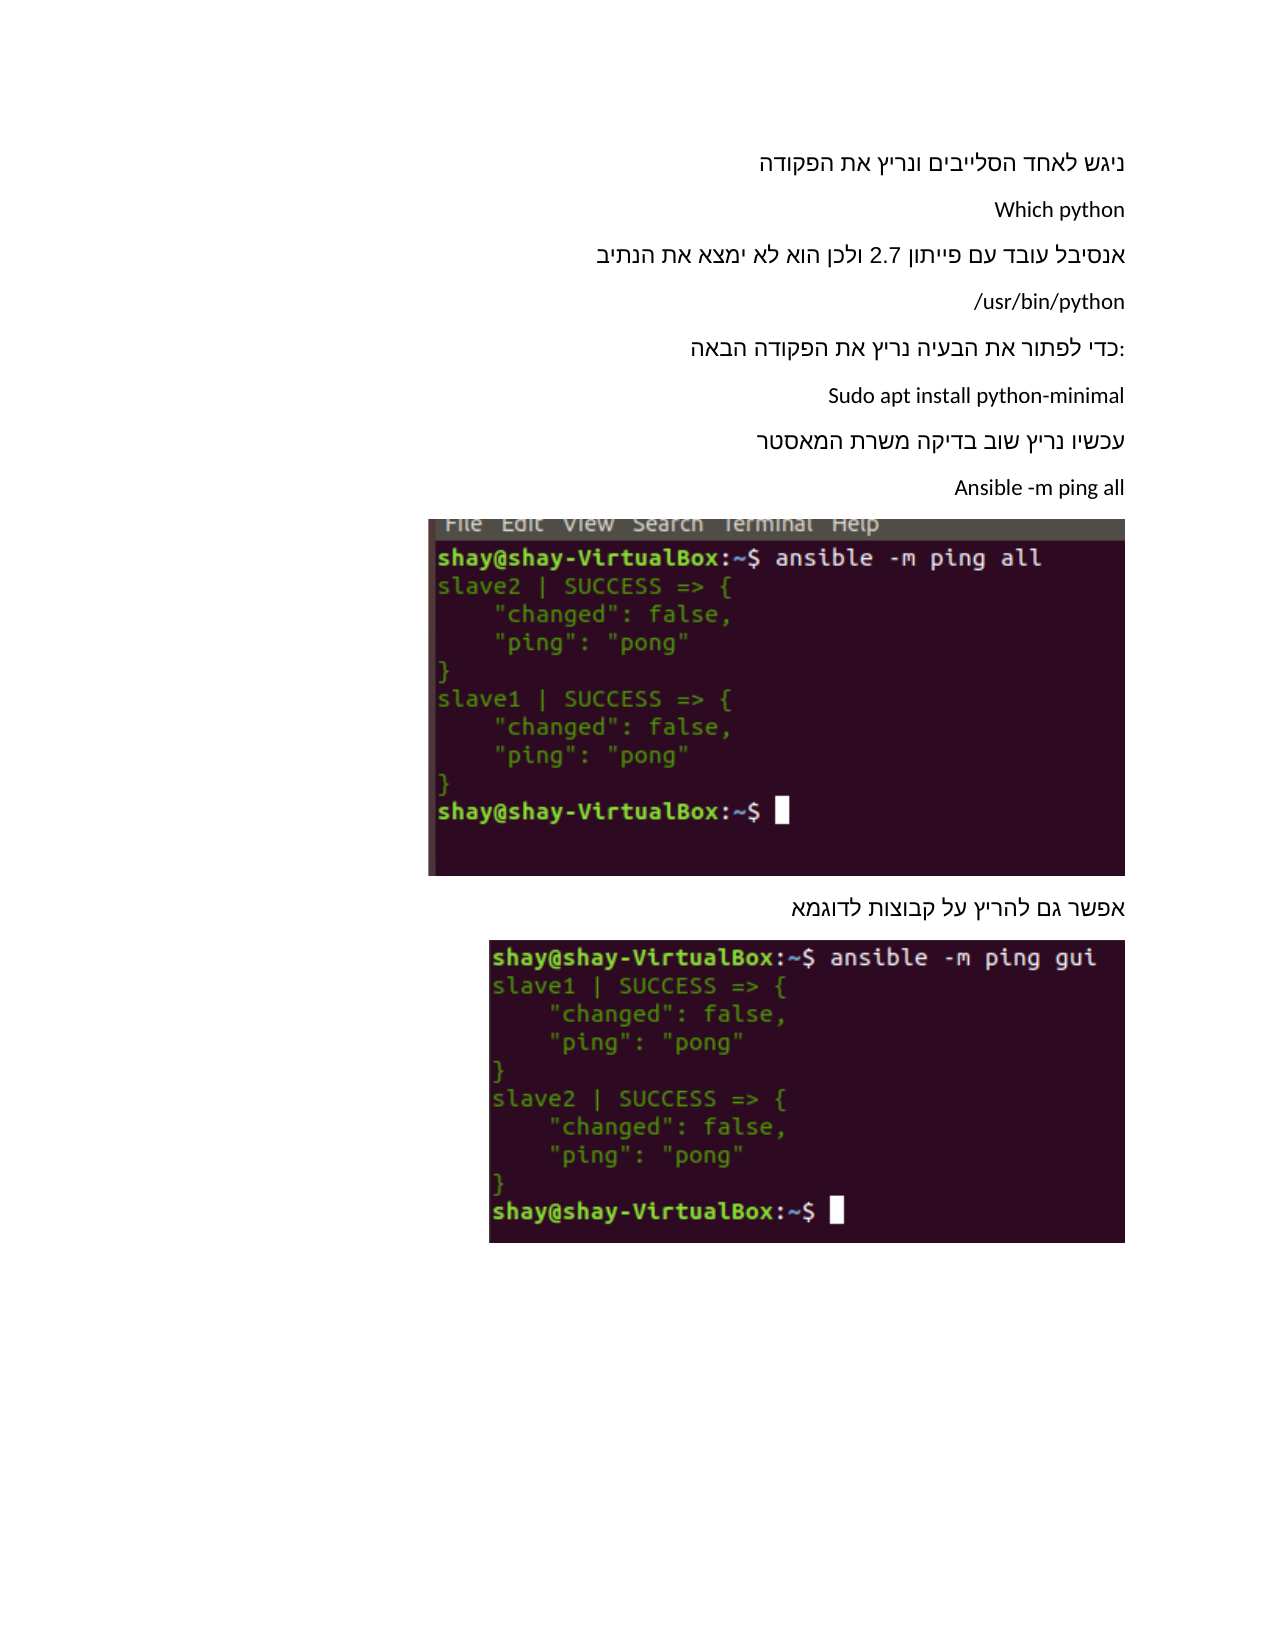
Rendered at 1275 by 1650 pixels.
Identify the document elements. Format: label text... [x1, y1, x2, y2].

picture [428, 519, 1125, 876]
text Which python [150, 195, 1125, 223]
text Sudo apt install python-minimal [150, 381, 1125, 409]
text /usr/bin/python [150, 287, 1125, 315]
text ניגש לאחד הסלייבים ונריץ את הפקודה [150, 150, 1125, 176]
text עכשיו נריץ שוב בדיקה משרת המאסטר [150, 428, 1125, 454]
text אנסיבל עובד עם פייתון 2.7 ולכן הוא לא ימצא את הנתיב [150, 242, 1125, 268]
picture [489, 940, 1125, 1243]
text Ansible -m ping all [150, 473, 1125, 501]
text אפשר גם להריץ על קבוצות לדוגמא [150, 895, 1125, 921]
text כדי לפתור את הבעיה נריץ את הפקודה הבאה: [150, 334, 1125, 362]
